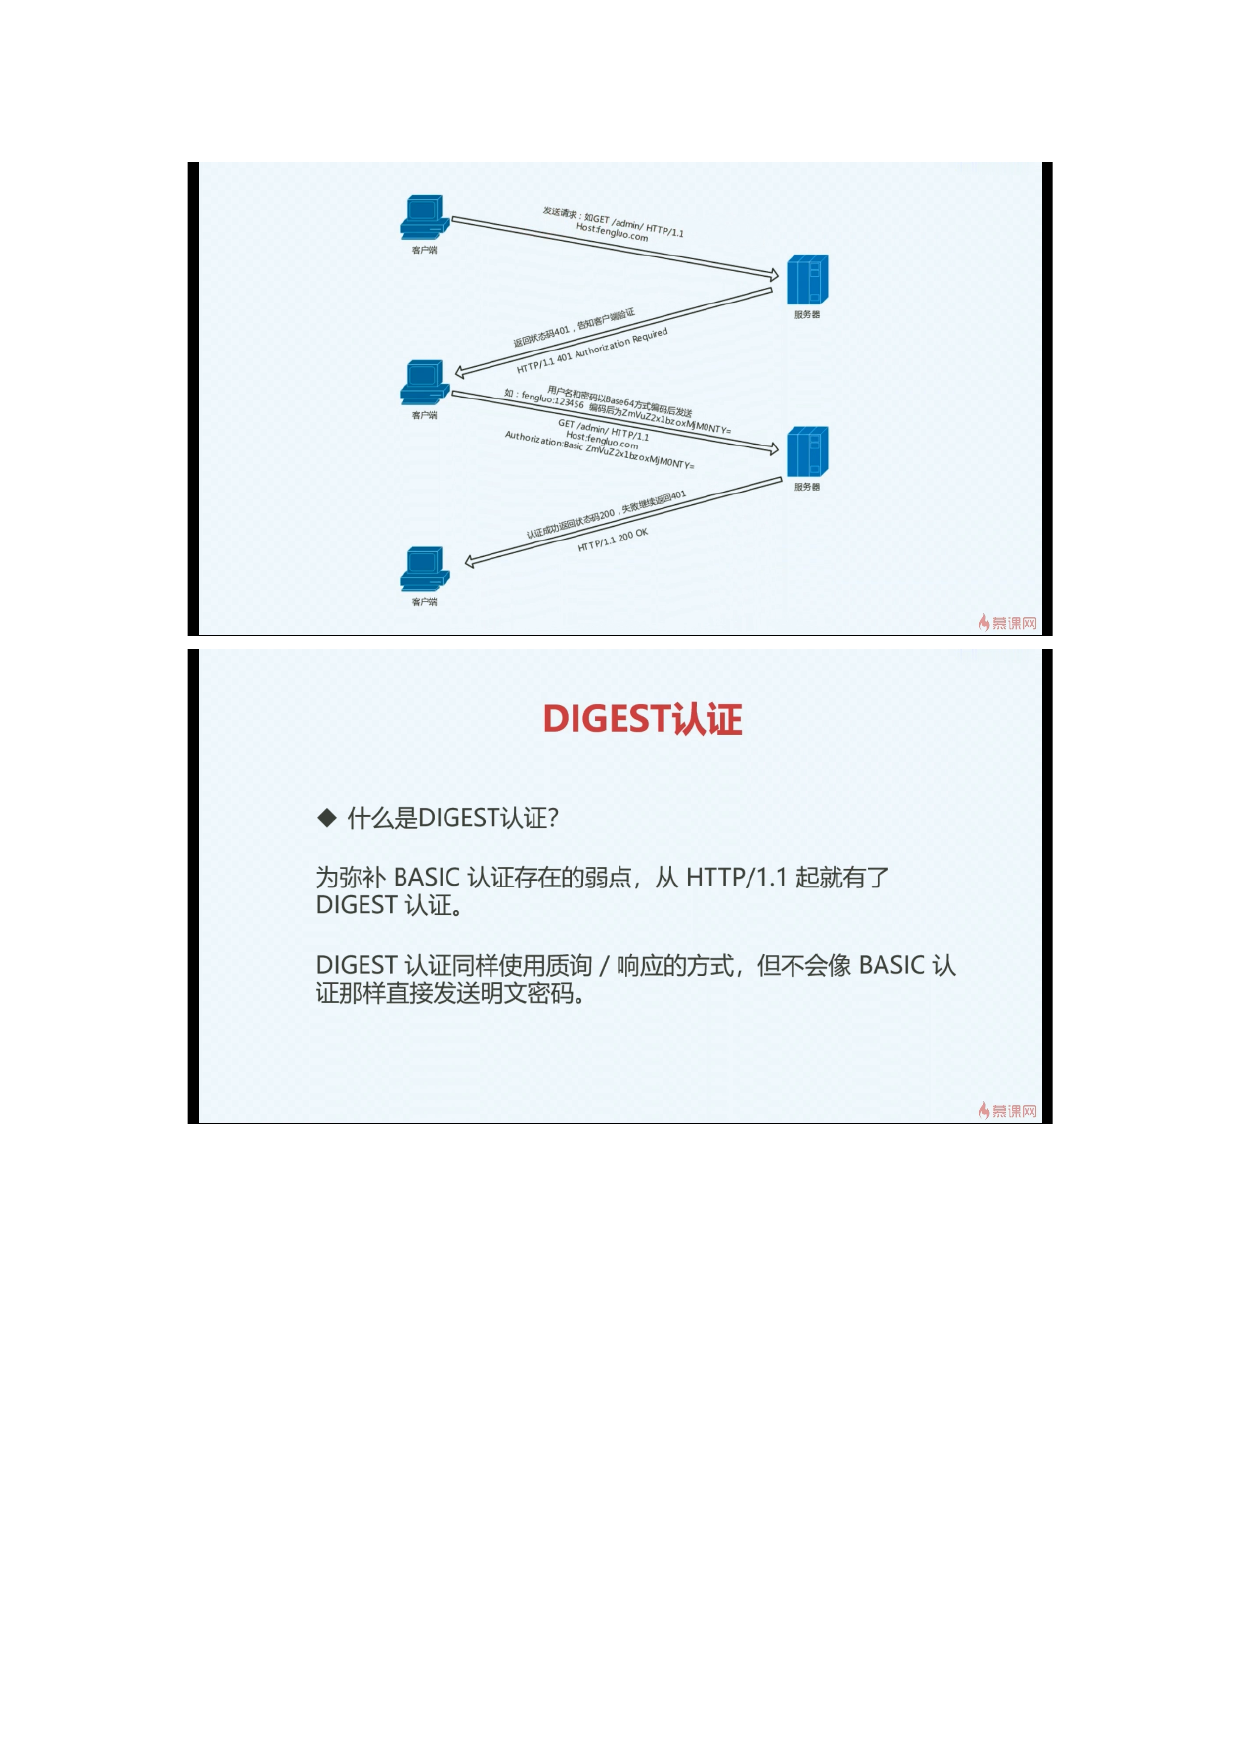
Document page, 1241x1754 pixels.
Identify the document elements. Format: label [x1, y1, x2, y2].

picture [187, 649, 1053, 1124]
picture [187, 162, 1053, 636]
